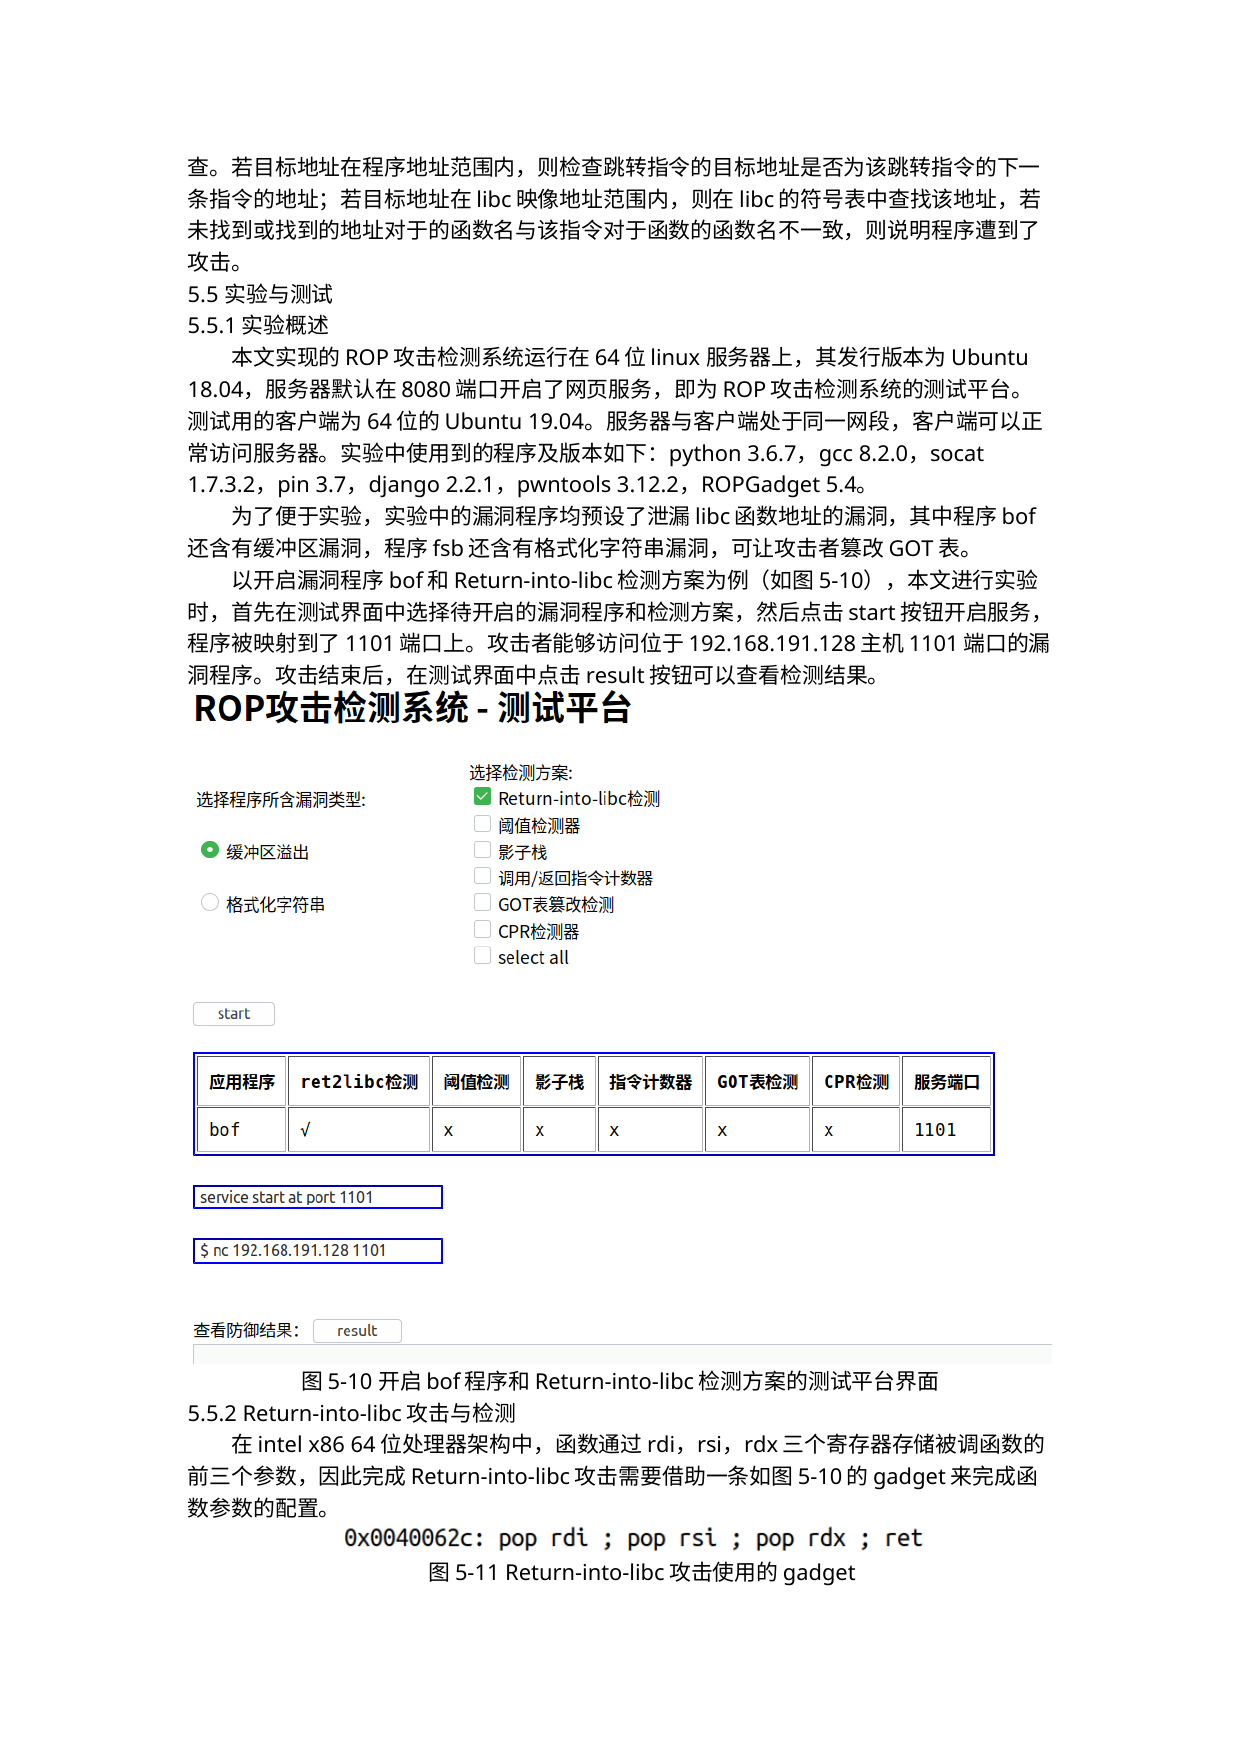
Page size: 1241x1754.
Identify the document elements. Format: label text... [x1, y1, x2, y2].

list 在intel x86 64位处理器架构中，函数通过rdi，rsi，rdx三个寄存器存储被调函数的前三个参数，因此完成Return-into-libc攻击需要借助一条如图5-10的gadget来完成函数参数的配置。 [187, 1427, 1053, 1523]
list 图5-11 Return-into-libc攻击使用的gadget [187, 1555, 1053, 1587]
list 为了便于实验，实验中的漏洞程序均预设了泄漏libc函数地址的漏洞，其中程序bof还含有缓冲区漏洞，程序fsb还含有格式化字符串漏洞，可让攻击者篡改GOT表。 [187, 499, 1053, 563]
list 5.5 实验与测试 [187, 277, 1053, 308]
list 以开启漏洞程序bof和Return-into-libc检测方案为例（如图5-10），本文进行实验时，首先在测试界面中选择待开启的漏洞程序和检测方案，然后点击start按钮开启服务，程序被映射到了1101端口上。攻击者能够访问位于192.168.191.128主机1101端口的漏洞程序。攻击结束后，在测试界面中点击result按钮可以查看检测结果。 [187, 563, 1053, 690]
list 5.5.2 Return-into-libc攻击与检测 [187, 1396, 1053, 1427]
picture [188, 689, 1053, 1364]
list 本文实现的ROP攻击检测系统运行在64位linux 服务器上，其发行版本为Ubuntu 18.04，服务器默认在8080端口开启了网页服务，即为ROP攻击检测系统的测试平台。测试用的客户端为64位的Ubuntu 19.04。服务器与客户端处于同一网段，客户端可以正常访问服务器。实验中使用到的程序及版本如下：python 3.6.7，gcc 8.2.0，socat 1.7.3.2，pin 3.7，django 2.2.1，pwntools 3.12.2，ROPGadget 5.4。 [187, 340, 1053, 499]
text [187, 150, 1053, 277]
picture [343, 1522, 941, 1555]
list 5.5.1实验概述 [187, 308, 1053, 340]
